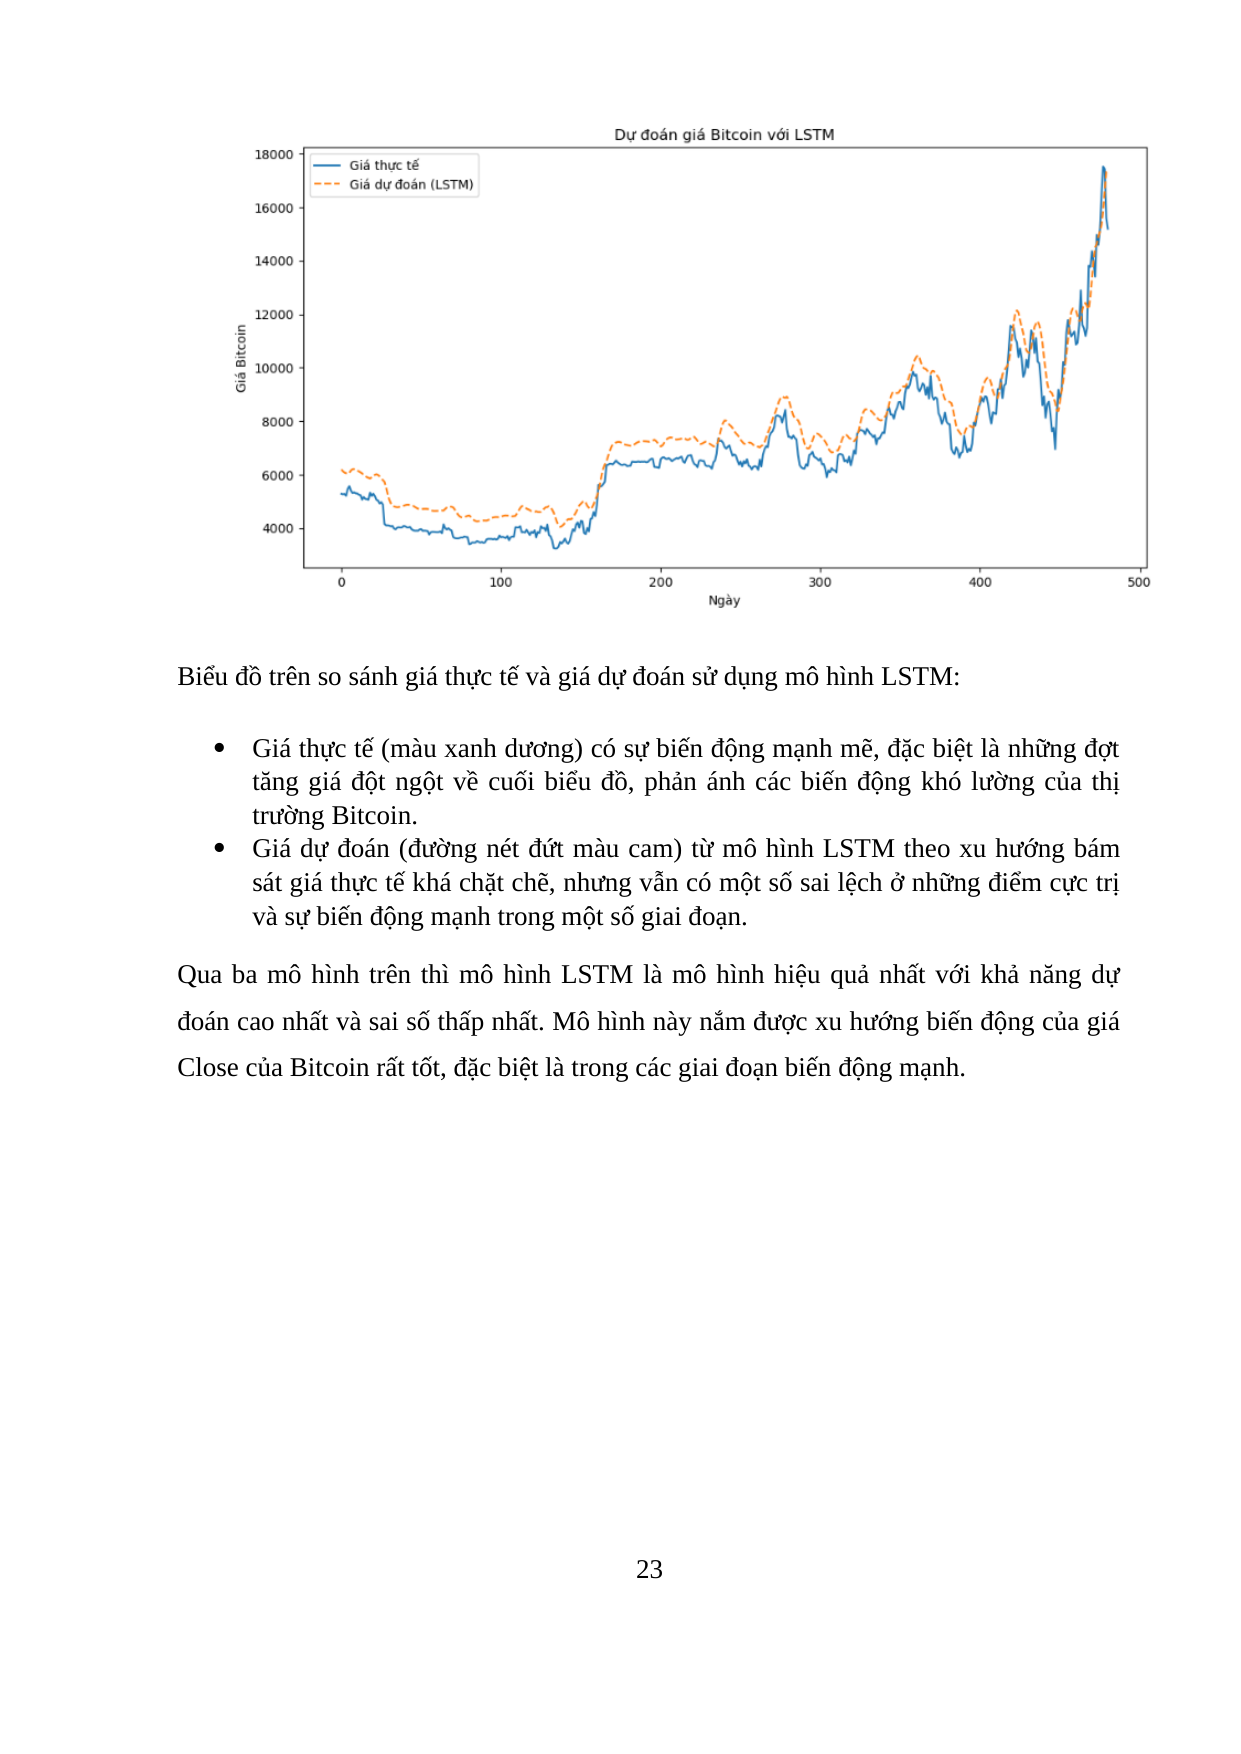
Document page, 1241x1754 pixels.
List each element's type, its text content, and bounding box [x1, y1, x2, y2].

list Giá thực tế (màu xanh dương) có sự biến động mạnh mẽ, đặc biệt là những đợt tăng giá đột ngột về cuối biểu đồ, phản ánh các biến động khó lường của thị trường Bitcoin. [214, 732, 1122, 830]
picture [214, 118, 1158, 620]
text Biểu đồ trên so sánh giá thực tế và giá dự đoán sử dụng mô hình LSTM: [177, 660, 1122, 691]
text Qua ba mô hình trên thì mô hình LSTM là mô hình hiệu quả nhất với khả năng dự đoán cao nhất và sai số thấp nhất. Mô hình này nắm được xu hướng biến động của giá Close của Bitcoin rất tốt, đặc biệt là trong các giai đoạn biến động mạnh. [177, 958, 1122, 1083]
list Giá dự đoán (đường nét đứt màu cam) từ mô hình LSTM theo xu hướng bám sát giá thực tế khá chặt chẽ, nhưng vẫn có một số sai lệch ở những điểm cực trị và sự biến động mạnh trong một số giai đoạn. [214, 832, 1122, 931]
